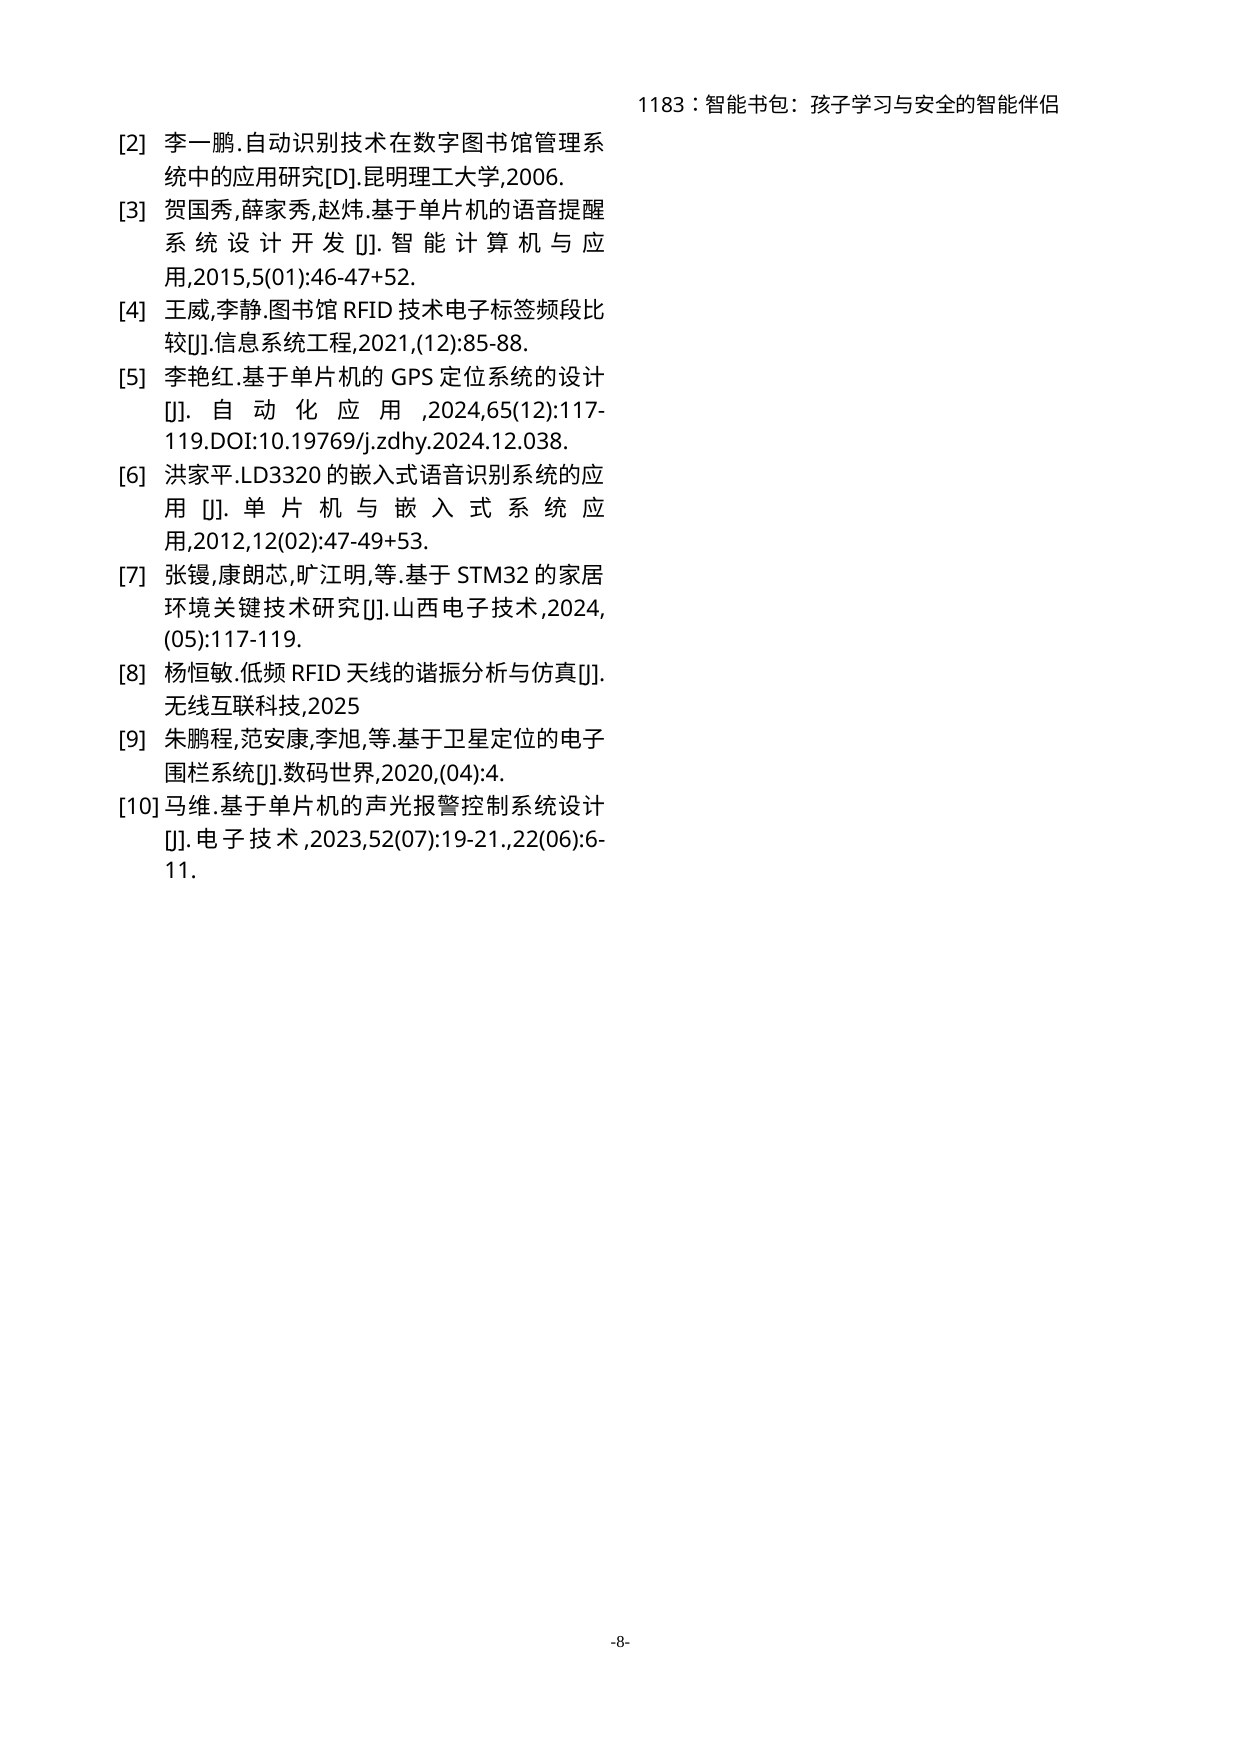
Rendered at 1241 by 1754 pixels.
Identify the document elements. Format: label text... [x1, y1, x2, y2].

list 李艳红.基于单片机的GPS定位系统的设计[J].自动化应用,2024,65(12):117-119.DOI:10.19769/j.zdhy.2024.12.038. [118, 358, 605, 456]
list 贺国秀,薛家秀,赵炜.基于单片机的语音提醒系统设计开发[J].智能计算机与应用,2015,5(01):46-47+52. [118, 192, 605, 292]
list 马维.基于单片机的声光报警控制系统设计[J].电子技术,2023,52(07):19-21.,22(06):6-11. [118, 788, 605, 886]
list 朱鹏程,范安康,李旭,等.基于卫星定位的电子围栏系统[J].数码世界,2020,(04):4. [118, 721, 605, 788]
list 杨恒敏.低频RFID天线的谐振分析与仿真[J].无线互联科技,2025 [118, 654, 605, 721]
list 王威,李静.图书馆RFID技术电子标签频段比较[J].信息系统工程,2021,(12):85-88. [118, 292, 605, 358]
list 洪家平.LD3320的嵌入式语音识别系统的应用[J].单片机与嵌入式系统应用,2012,12(02):47-49+53. [118, 456, 605, 556]
list 张镘,康朗芯,旷江明,等.基于STM32的家居环境关键技术研究[J].山西电子技术,2024,(05):117-119. [118, 556, 605, 654]
list 李一鹏.自动识别技术在数字图书馆管理系统中的应用研究[D].昆明理工大学,2006. [118, 125, 605, 192]
